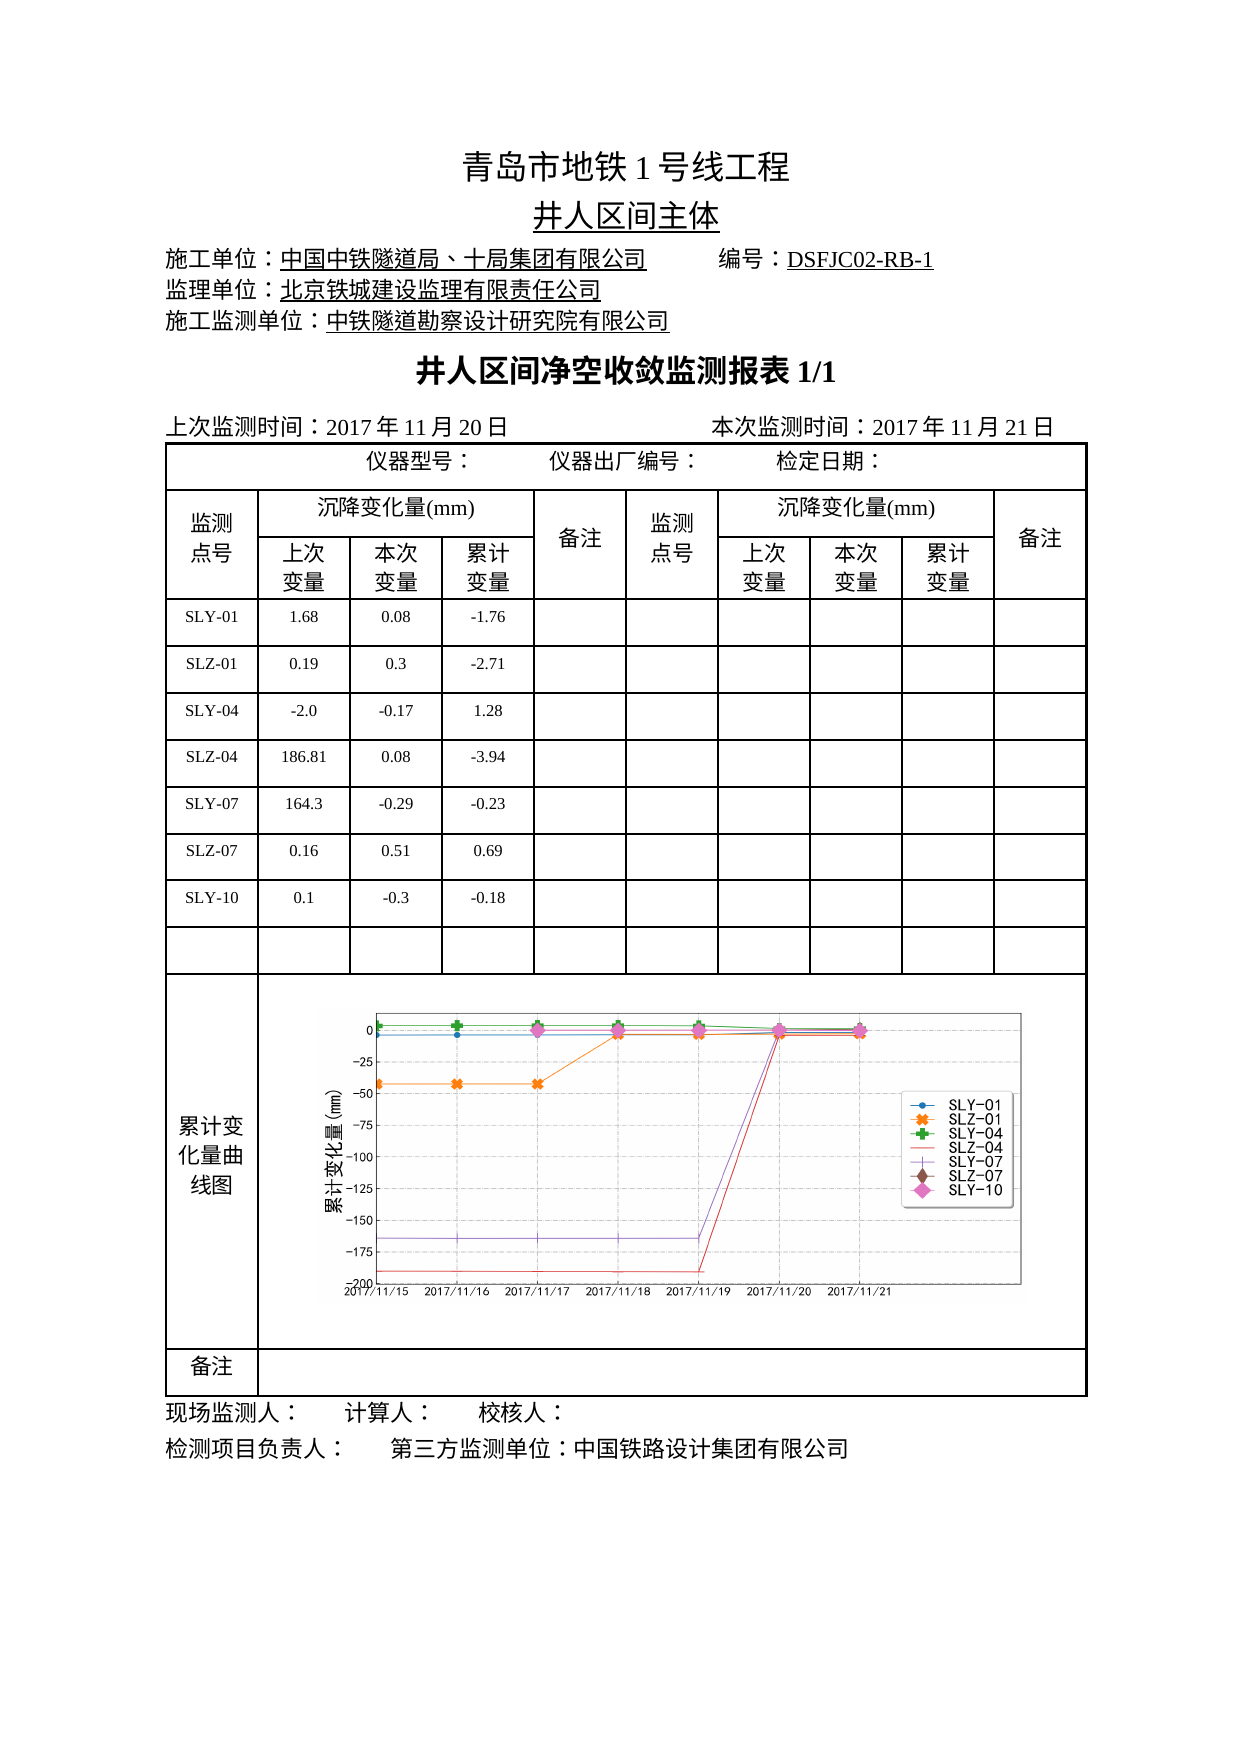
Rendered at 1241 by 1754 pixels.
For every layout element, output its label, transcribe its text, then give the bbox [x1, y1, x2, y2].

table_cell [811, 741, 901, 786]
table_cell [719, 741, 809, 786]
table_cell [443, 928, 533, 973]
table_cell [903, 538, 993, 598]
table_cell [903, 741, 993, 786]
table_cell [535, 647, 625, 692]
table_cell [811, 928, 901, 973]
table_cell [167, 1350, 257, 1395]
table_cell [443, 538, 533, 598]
text 检测项目负责人： 第三方监测单位：中国铁路设计集团有限公司 [165, 1433, 1087, 1464]
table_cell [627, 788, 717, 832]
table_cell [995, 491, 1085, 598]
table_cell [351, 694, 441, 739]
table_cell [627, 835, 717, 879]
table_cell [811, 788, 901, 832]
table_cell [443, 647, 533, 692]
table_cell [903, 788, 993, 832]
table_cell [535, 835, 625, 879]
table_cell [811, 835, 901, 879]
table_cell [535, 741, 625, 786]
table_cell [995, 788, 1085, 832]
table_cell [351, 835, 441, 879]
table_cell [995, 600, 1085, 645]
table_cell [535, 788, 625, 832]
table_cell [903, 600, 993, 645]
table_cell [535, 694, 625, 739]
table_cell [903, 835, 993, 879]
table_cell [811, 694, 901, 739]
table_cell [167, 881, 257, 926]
text 青岛市地铁1号线工程 [165, 159, 1087, 184]
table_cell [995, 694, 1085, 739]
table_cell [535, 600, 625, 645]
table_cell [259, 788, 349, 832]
text 施工单位：中国中铁隧道局、十局集团有限公司 编号：DSFJC02-RB-1 [165, 243, 1087, 274]
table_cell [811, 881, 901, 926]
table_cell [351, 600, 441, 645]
text 上次监测时间：2017年11月20日 本次监测时间：2017年11月21日 [165, 411, 1087, 442]
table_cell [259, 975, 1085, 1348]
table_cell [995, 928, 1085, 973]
picture [317, 1007, 1027, 1303]
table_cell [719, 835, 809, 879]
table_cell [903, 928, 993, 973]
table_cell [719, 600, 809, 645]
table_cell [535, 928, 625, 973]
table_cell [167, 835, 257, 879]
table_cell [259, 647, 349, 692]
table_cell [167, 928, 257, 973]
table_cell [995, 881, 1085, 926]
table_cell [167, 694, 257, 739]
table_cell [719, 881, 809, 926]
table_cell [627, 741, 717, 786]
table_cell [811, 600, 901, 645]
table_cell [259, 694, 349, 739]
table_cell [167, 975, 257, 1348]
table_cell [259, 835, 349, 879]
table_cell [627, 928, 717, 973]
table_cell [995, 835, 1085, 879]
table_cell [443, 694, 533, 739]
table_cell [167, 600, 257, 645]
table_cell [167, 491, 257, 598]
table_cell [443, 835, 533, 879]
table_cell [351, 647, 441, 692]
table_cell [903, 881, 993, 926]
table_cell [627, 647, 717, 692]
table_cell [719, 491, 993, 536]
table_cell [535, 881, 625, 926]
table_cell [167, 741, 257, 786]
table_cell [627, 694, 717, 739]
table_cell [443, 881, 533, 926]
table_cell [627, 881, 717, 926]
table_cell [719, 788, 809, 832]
text 施工监测单位：中铁隧道勘察设计研究院有限公司 [165, 305, 1087, 337]
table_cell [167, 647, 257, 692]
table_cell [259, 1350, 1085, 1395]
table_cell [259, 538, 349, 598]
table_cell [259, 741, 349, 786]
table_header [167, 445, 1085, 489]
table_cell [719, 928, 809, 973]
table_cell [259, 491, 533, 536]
text 监理单位：北京铁城建设监理有限责任公司 [165, 274, 1087, 305]
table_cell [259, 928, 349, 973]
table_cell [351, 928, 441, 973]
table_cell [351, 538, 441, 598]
text 井人区间主体 [165, 184, 1087, 239]
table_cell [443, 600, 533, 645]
text 井人区间净空收敛监测报表1/1 [165, 349, 1087, 392]
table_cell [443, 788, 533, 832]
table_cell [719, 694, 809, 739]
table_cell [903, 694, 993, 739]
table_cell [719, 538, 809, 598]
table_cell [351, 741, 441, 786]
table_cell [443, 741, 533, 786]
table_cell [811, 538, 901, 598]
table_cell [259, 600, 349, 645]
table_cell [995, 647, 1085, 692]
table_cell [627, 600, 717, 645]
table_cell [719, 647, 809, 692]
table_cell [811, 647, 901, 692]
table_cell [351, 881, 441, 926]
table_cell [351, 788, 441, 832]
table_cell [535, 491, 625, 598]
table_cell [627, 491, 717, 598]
text 现场监测人： 计算人： 校核人： [165, 1397, 1087, 1428]
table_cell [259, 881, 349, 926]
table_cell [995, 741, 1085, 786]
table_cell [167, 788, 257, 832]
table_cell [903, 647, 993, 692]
